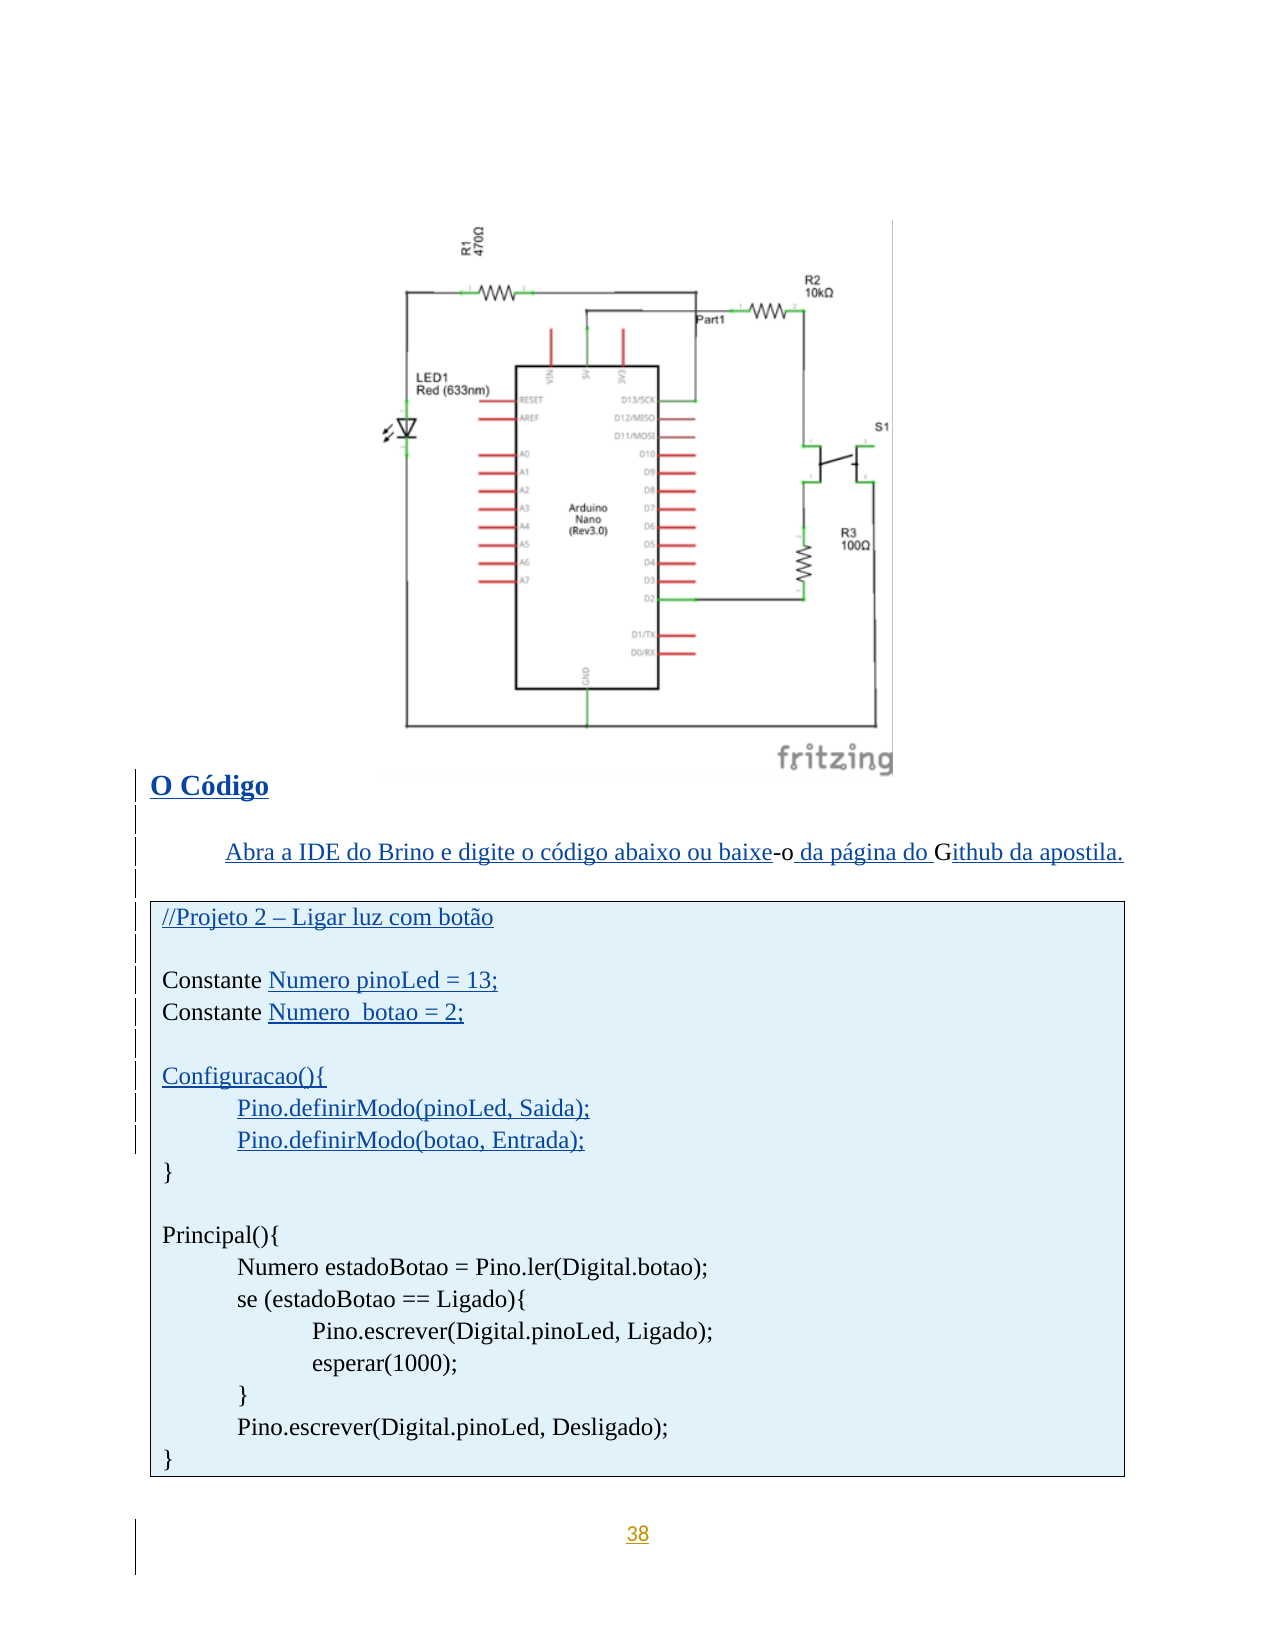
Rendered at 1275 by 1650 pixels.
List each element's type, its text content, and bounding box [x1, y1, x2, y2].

text -oG [150, 837, 1125, 866]
picture [382, 220, 893, 777]
